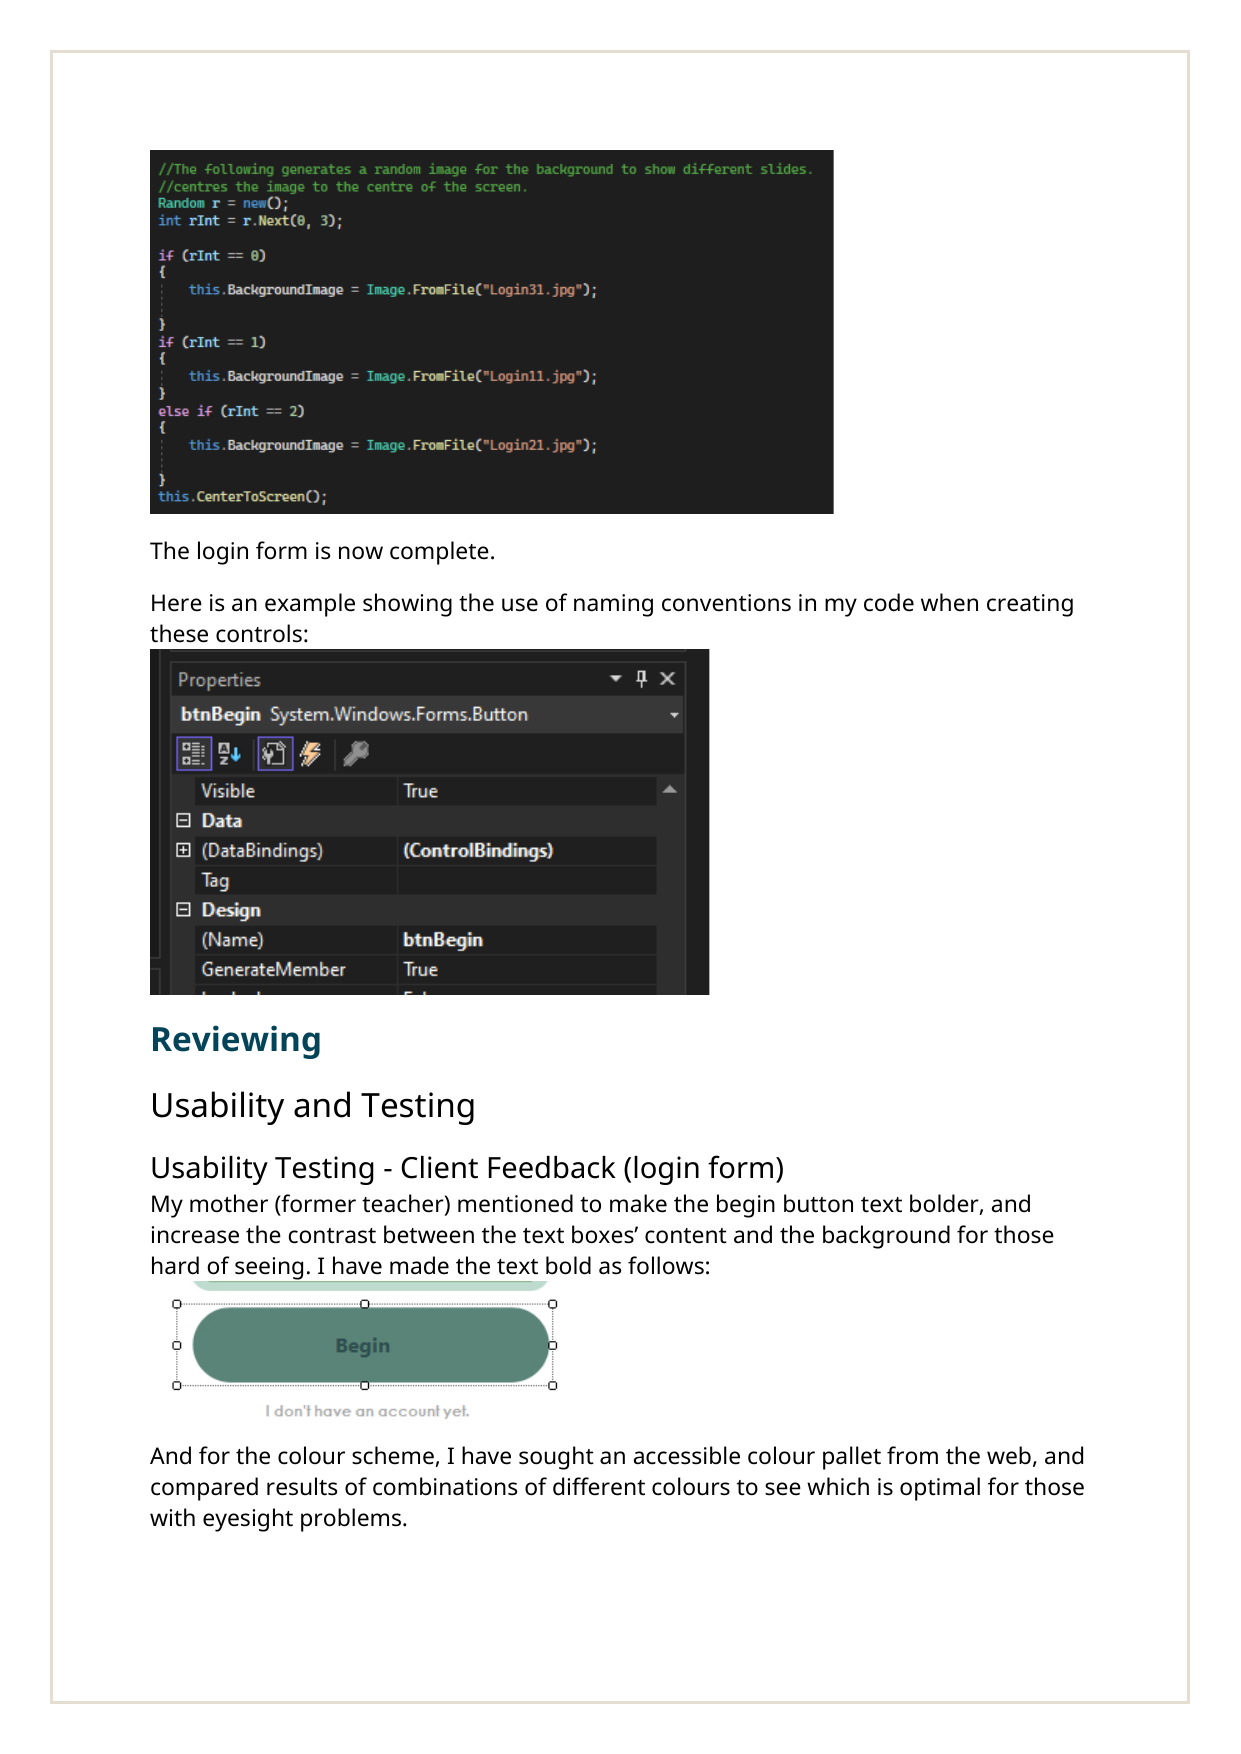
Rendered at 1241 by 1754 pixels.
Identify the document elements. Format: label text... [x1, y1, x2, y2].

text The login form is now complete. [150, 534, 1090, 566]
text Usability and Testing [150, 1082, 1090, 1127]
text Usability Testing - Client Feedback (login form) My mother (former teacher) mentioned to make the begin button text bolder, and increase the contrast between the text boxes’ content and the background for those hard of seeing. I have made the text bold as follows: [150, 1148, 1090, 1419]
picture [150, 1281, 586, 1419]
picture [150, 649, 710, 995]
text Reviewing [150, 1015, 1090, 1061]
text And for the colour scheme, I have sought an accessible colour pallet from the web, and compared results of combinations of different colours to see which is optimal for those with eyesight problems. [150, 1439, 1090, 1533]
picture [150, 150, 834, 514]
